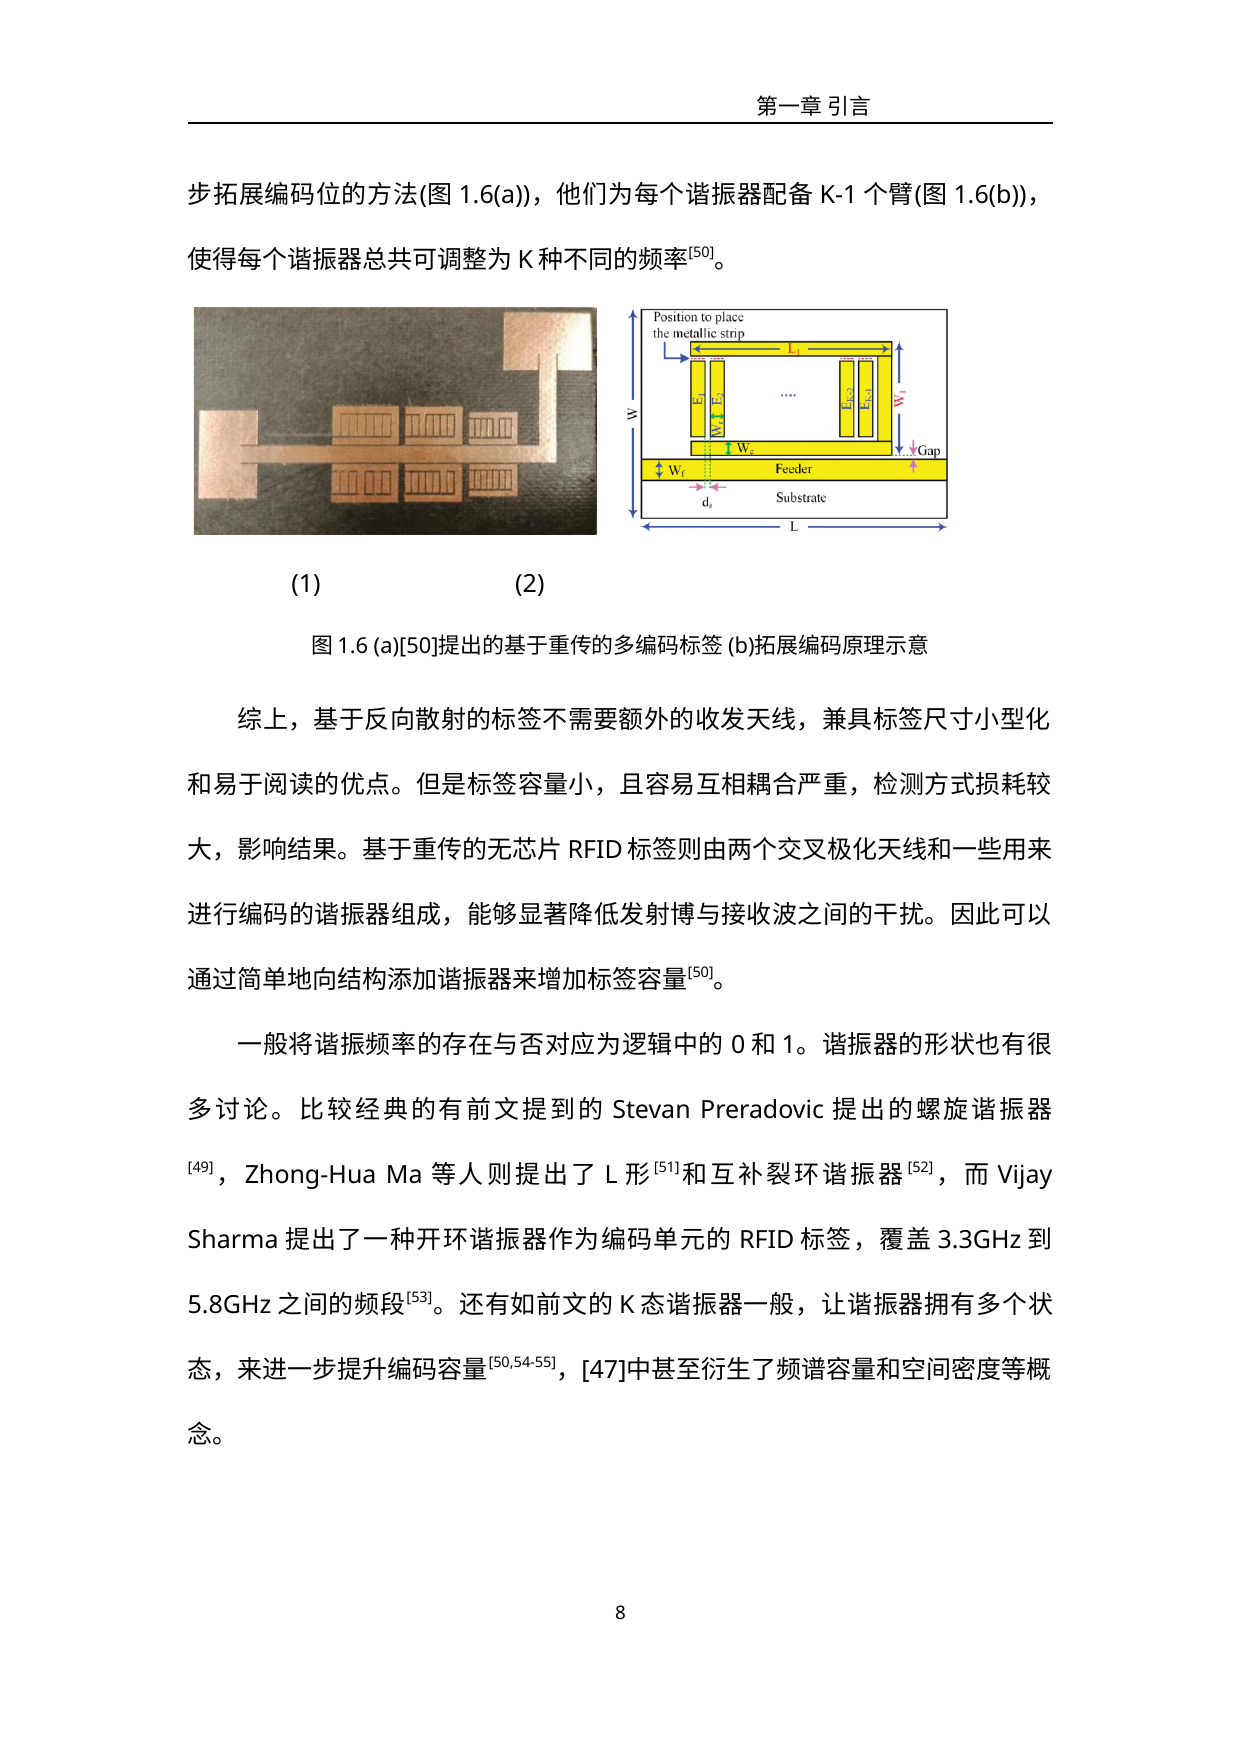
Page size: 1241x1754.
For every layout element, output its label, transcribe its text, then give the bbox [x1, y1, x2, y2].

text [187, 160, 1053, 290]
text 一般将谐振频率的存在与否对应为逻辑中的0和1。谐振器的形状也有很多讨论。比较经典的有前文提到的Stevan Preradovic提出的螺旋谐振器[49]，Zhong-Hua Ma等人则提出了L形[51]和互补裂环谐振器[52]，而Vijay Sharma提出了一种开环谐振器作为编码单元的RFID标签，覆盖3.3GHz到5.8GHz之间的频段[53]。还有如前文的K态谐振器一般，让谐振器拥有多个状态，来进一步提升编码容量[50,54-55]，[47]中甚至衍生了频谱容量和空间密度等概念。 [187, 1010, 1053, 1465]
picture [193, 306, 598, 535]
text (1) (2) [187, 550, 1053, 615]
text 综上，基于反向散射的标签不需要额外的收发天线，兼具标签尺寸小型化和易于阅读的优点。但是标签容量小，且容易互相耦合严重，检测方式损耗较大，影响结果。基于重传的无芯片RFID标签则由两个交叉极化天线和一些用来进行编码的谐振器组成，能够显著降低发射博与接收波之间的干扰。因此可以通过简单地向结构添加谐振器来增加标签容量[50]。 [187, 685, 1053, 1010]
picture [623, 305, 951, 535]
text 图1.6 (a)[50]提出的基于重传的多编码标签 (b)拓展编码原理示意 [187, 627, 1053, 660]
